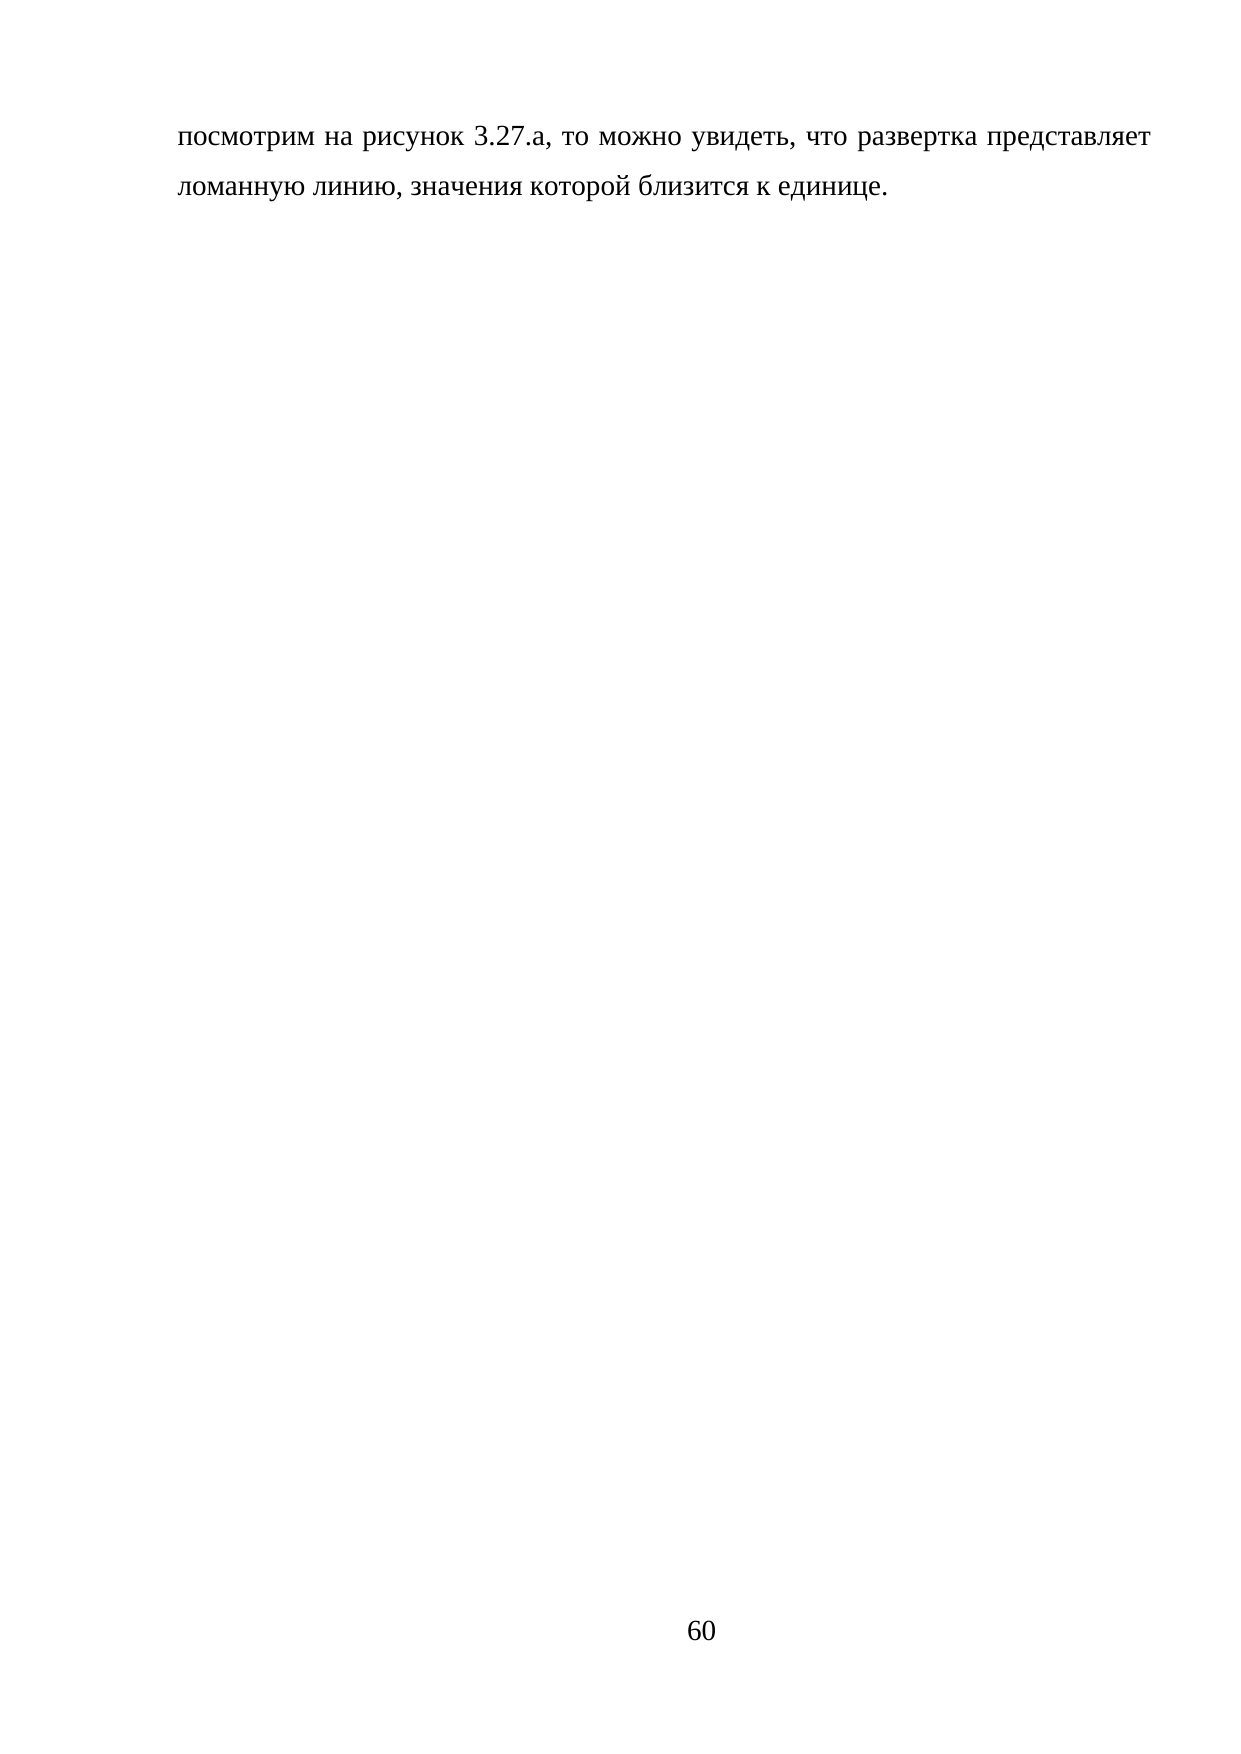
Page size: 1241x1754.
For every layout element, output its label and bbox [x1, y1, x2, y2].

text [177, 118, 1152, 202]
